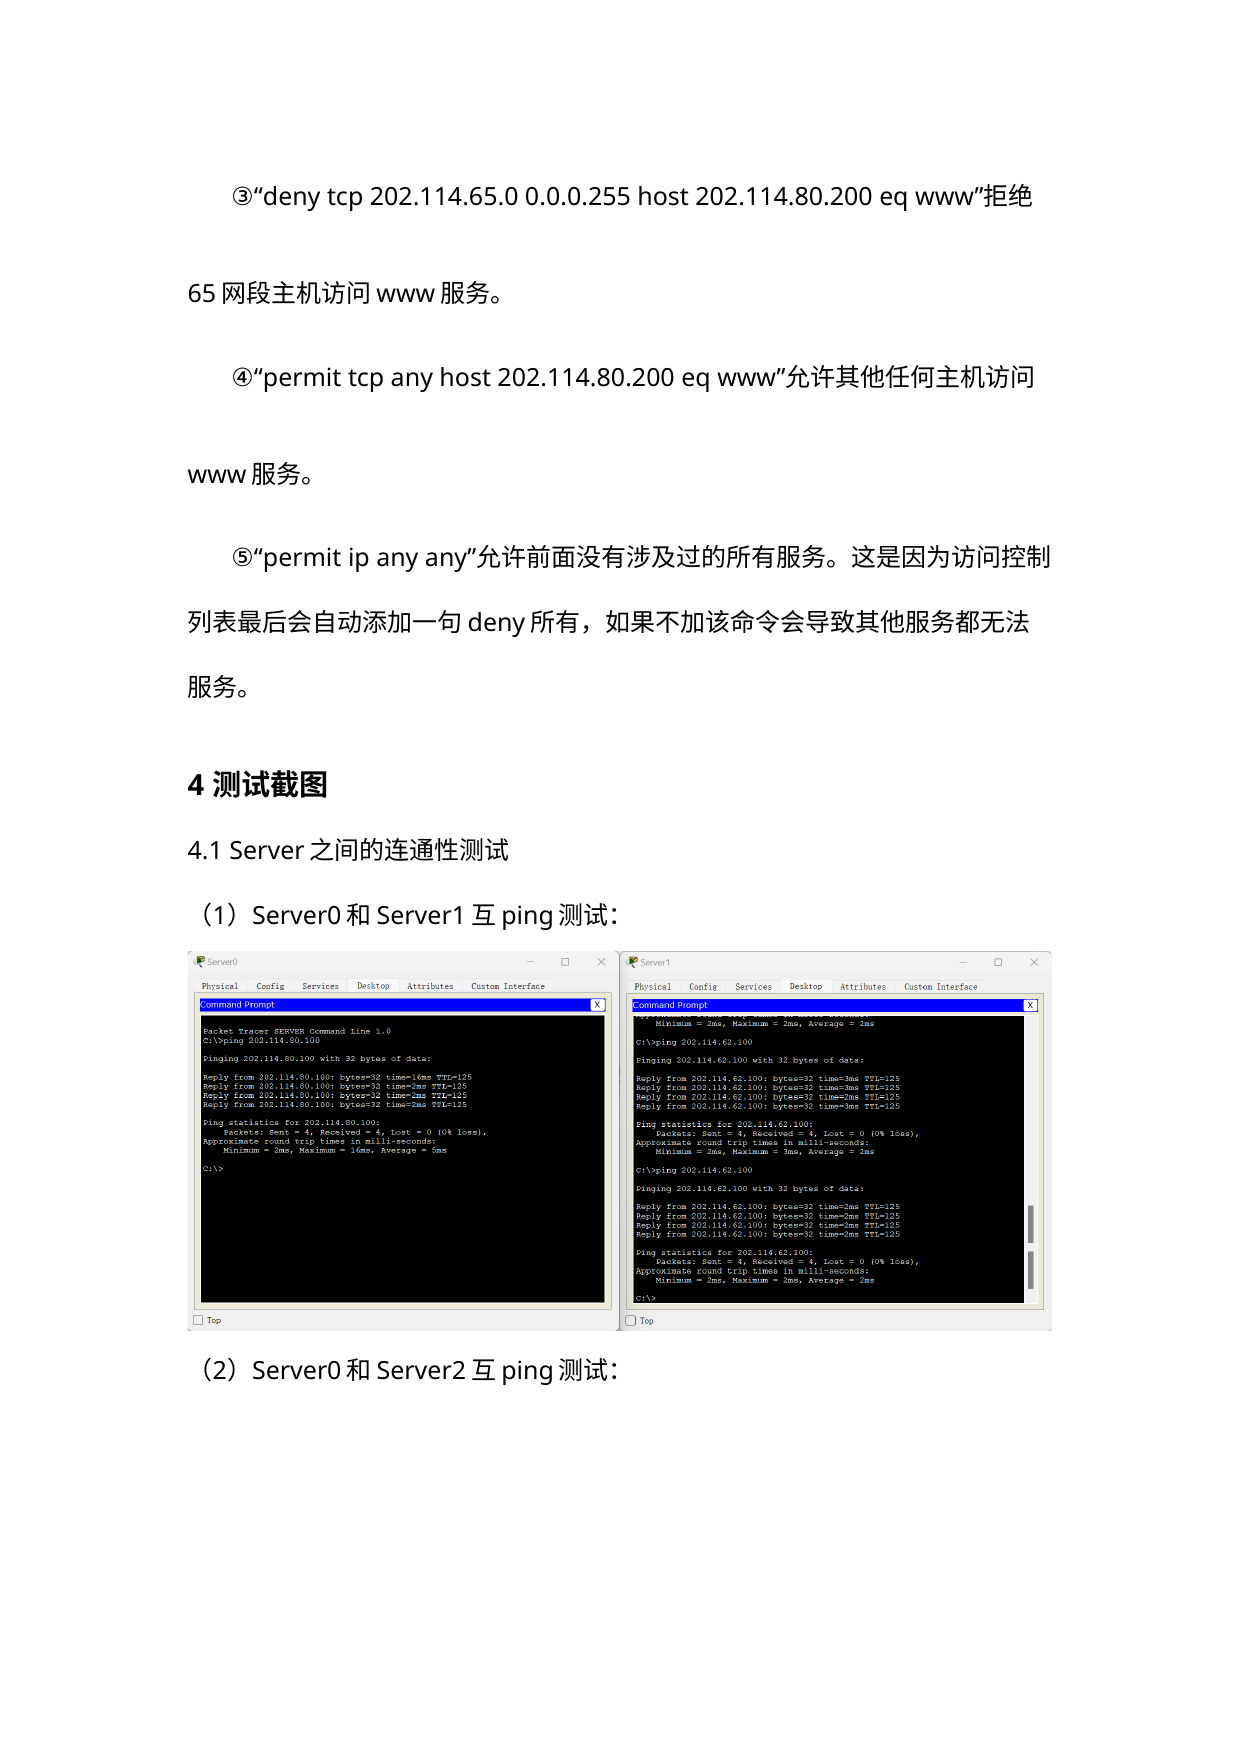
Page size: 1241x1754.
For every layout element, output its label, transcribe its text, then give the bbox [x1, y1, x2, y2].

text 4 测试截图 [187, 751, 1053, 816]
text ④“permit tcp any host 202.114.80.200 eq www”允许其他任何主机访问www服务。 [187, 343, 1053, 505]
text ③“deny tcp 202.114.65.0 0.0.0.255 host 202.114.80.200 eq www”拒绝65网段主机访问www服务。 [187, 162, 1053, 324]
text （1）Server0和Server1互ping测试： [187, 881, 1053, 946]
list ⑤“permit ip any any”允许前面没有涉及过的所有服务。这是因为访问控制列表最后会自动添加一句deny所有，如果不加该命令会导致其他服务都无法服务。 [187, 523, 1053, 718]
picture [187, 951, 1052, 1331]
text 4.1 Server之间的连通性测试 [187, 816, 1053, 881]
text （2）Server0和Server2互ping测试： [187, 1336, 1053, 1401]
